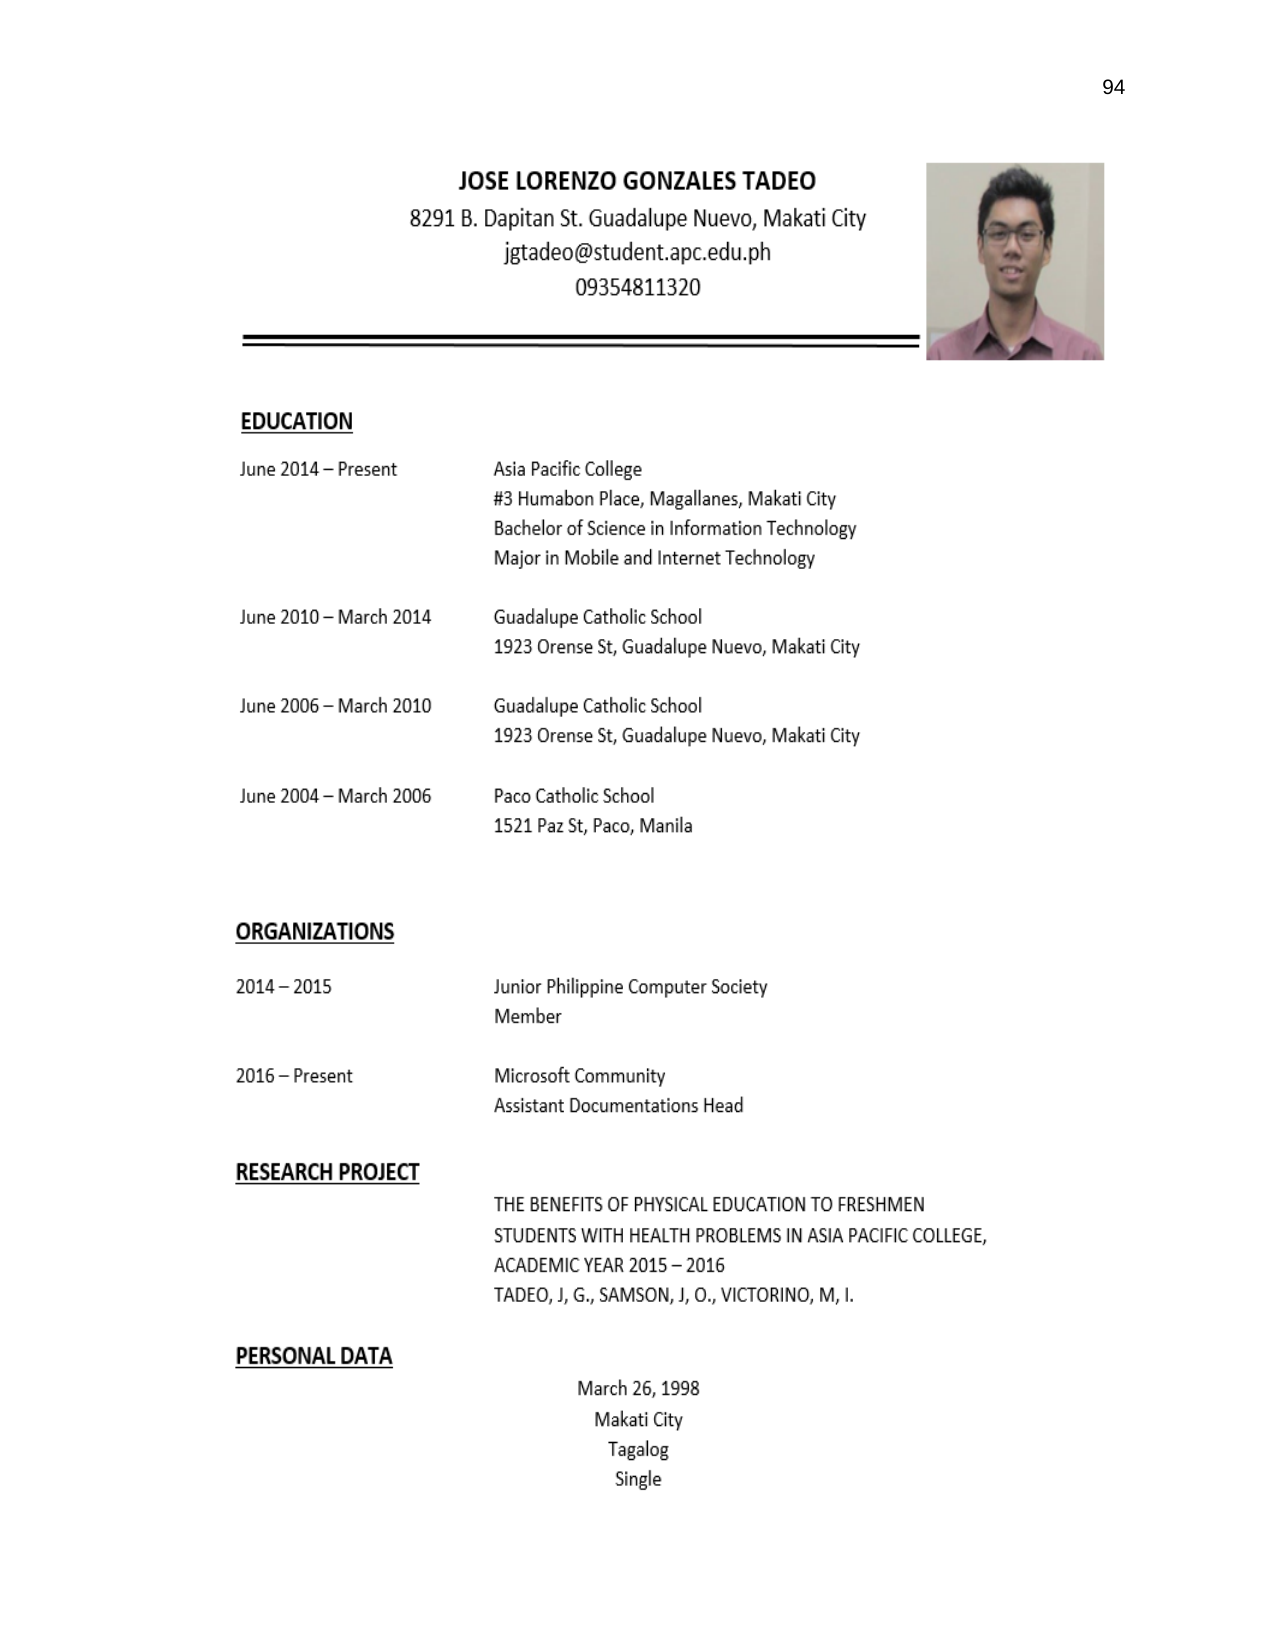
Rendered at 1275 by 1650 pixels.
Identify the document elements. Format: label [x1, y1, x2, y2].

picture [150, 150, 1125, 879]
picture [150, 903, 1122, 1497]
